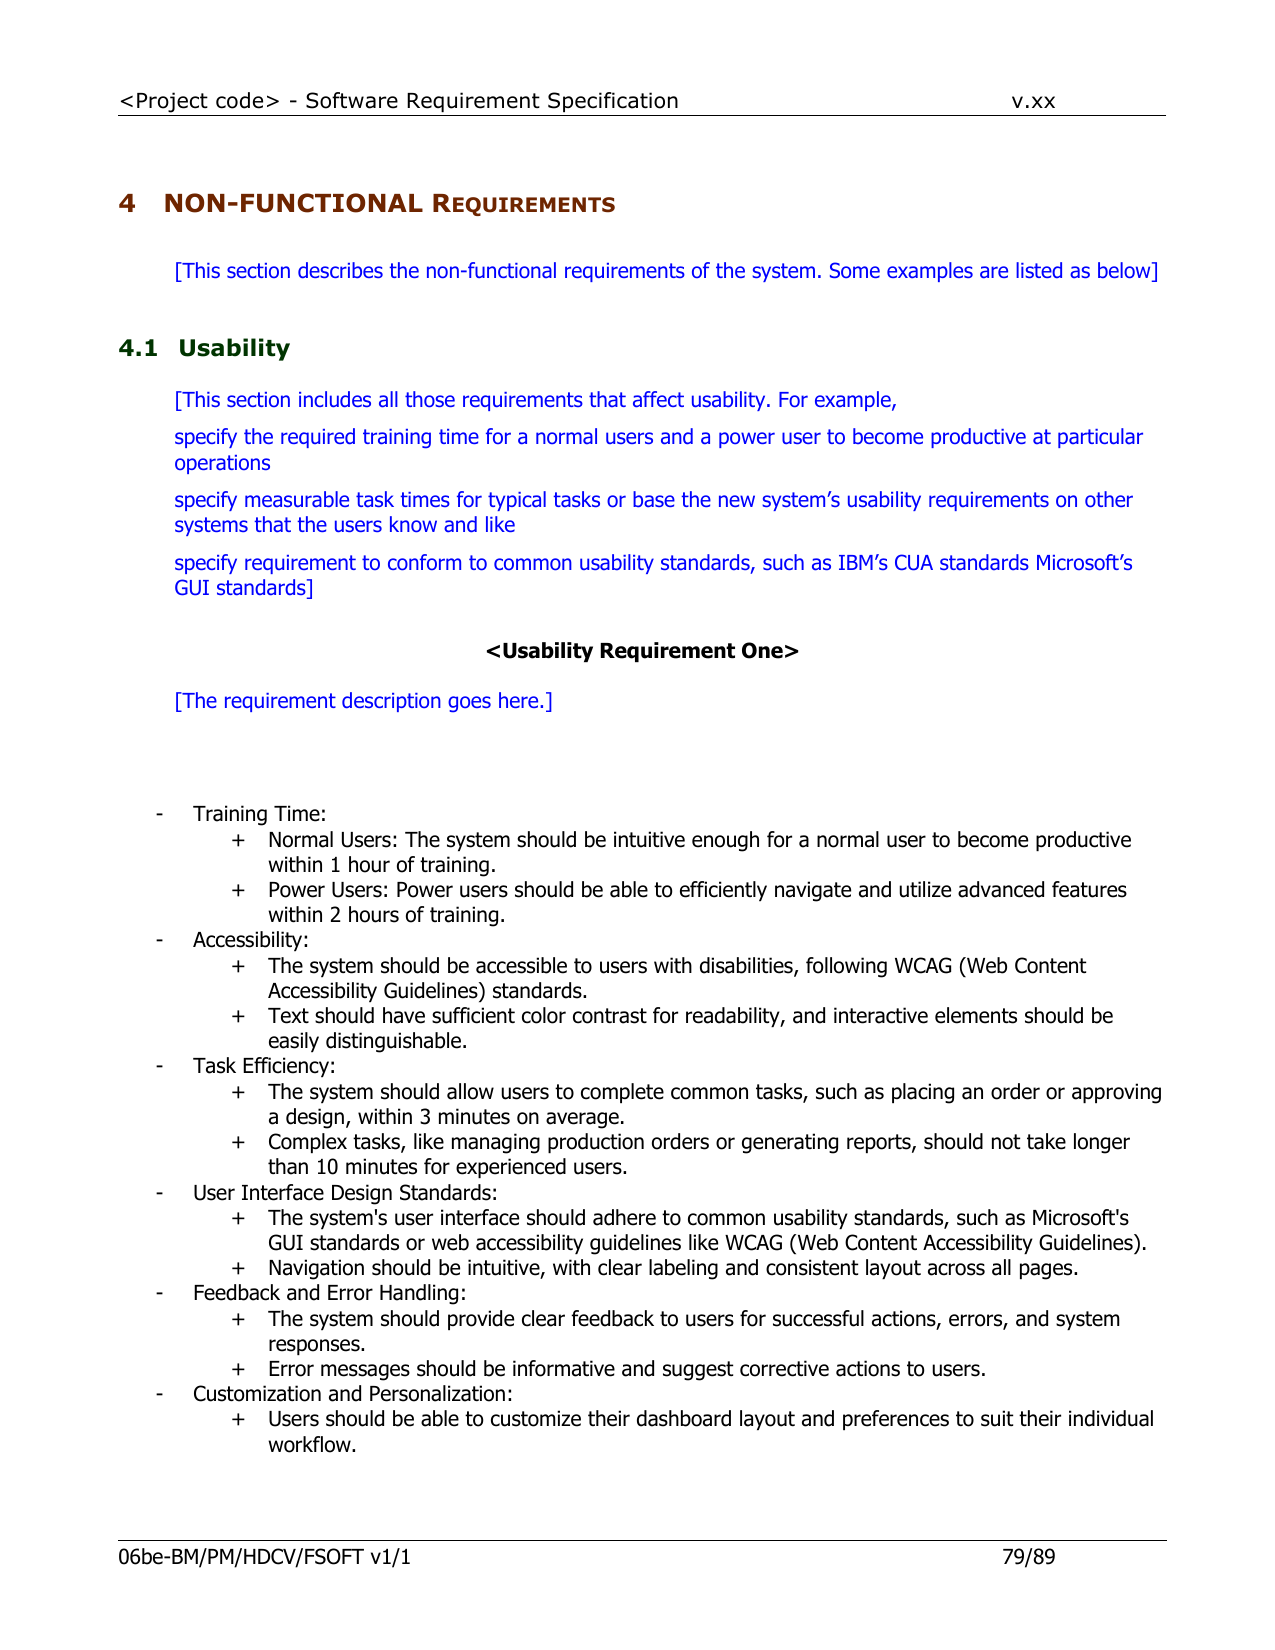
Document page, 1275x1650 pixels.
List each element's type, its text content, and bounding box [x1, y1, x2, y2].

subtitle NON-FUNCTIONAL Requirements [118, 187, 1167, 218]
list The system's user interface should adhere to common usability standards, such as Microsoft's GUI standards or web accessibility guidelines like WCAG (Web Content Accessibility Guidelines). [231, 1204, 1167, 1255]
list Users should be able to customize their dashboard layout and preferences to suit their individual workflow. [231, 1406, 1167, 1456]
list The system should provide clear feedback to users for successful actions, errors, and system responses. [231, 1305, 1167, 1356]
list Text should have sufficient color contrast for readability, and interactive elements should be easily distinguishable. [231, 1003, 1167, 1053]
subtitle Usability [118, 333, 1167, 361]
list Power Users: Power users should be able to efficiently navigate and utilize advanced features within 2 hours of training. [231, 877, 1167, 927]
list Normal Users: The system should be intuitive enough for a normal user to become productive within 1 hour of training. [231, 826, 1167, 877]
subtitle <Usability Requirement One> [118, 638, 1167, 663]
text specify the required training time for a normal users and a power user to become productive at particular operations [174, 424, 1167, 474]
list Complex tasks, like managing production orders or generating reports, should not take longer than 10 minutes for experienced users. [231, 1129, 1167, 1179]
text [This section includes all those requirements that affect usability. For example, [174, 386, 1167, 411]
list Task Efficiency: [156, 1053, 1167, 1078]
text specify requirement to conform to common usability standards, such as IBM’s CUA standards Microsoft’s GUI standards] [174, 550, 1167, 600]
text [This section describes the non-functional requirements of the system. Some examples are listed as below] [174, 258, 1167, 283]
list The system should allow users to complete common tasks, such as placing an order or approving a design, within 3 minutes on average. [231, 1078, 1167, 1129]
list Navigation should be intuitive, with clear labeling and consistent layout across all pages. [231, 1255, 1167, 1280]
list Feedback and Error Handling: [156, 1280, 1167, 1305]
list Training Time: [156, 801, 1167, 826]
list The system should be accessible to users with disabilities, following WCAG (Web Content Accessibility Guidelines) standards. [231, 952, 1167, 1003]
text [The requirement description goes here.] [174, 688, 1167, 713]
list Accessibility: [156, 927, 1167, 952]
list Customization and Personalization: [156, 1381, 1167, 1406]
list User Interface Design Standards: [156, 1179, 1167, 1204]
text specify measurable task times for typical tasks or base the new system’s usability requirements on other systems that the users know and like [174, 487, 1167, 537]
list Error messages should be informative and suggest corrective actions to users. [231, 1356, 1167, 1381]
